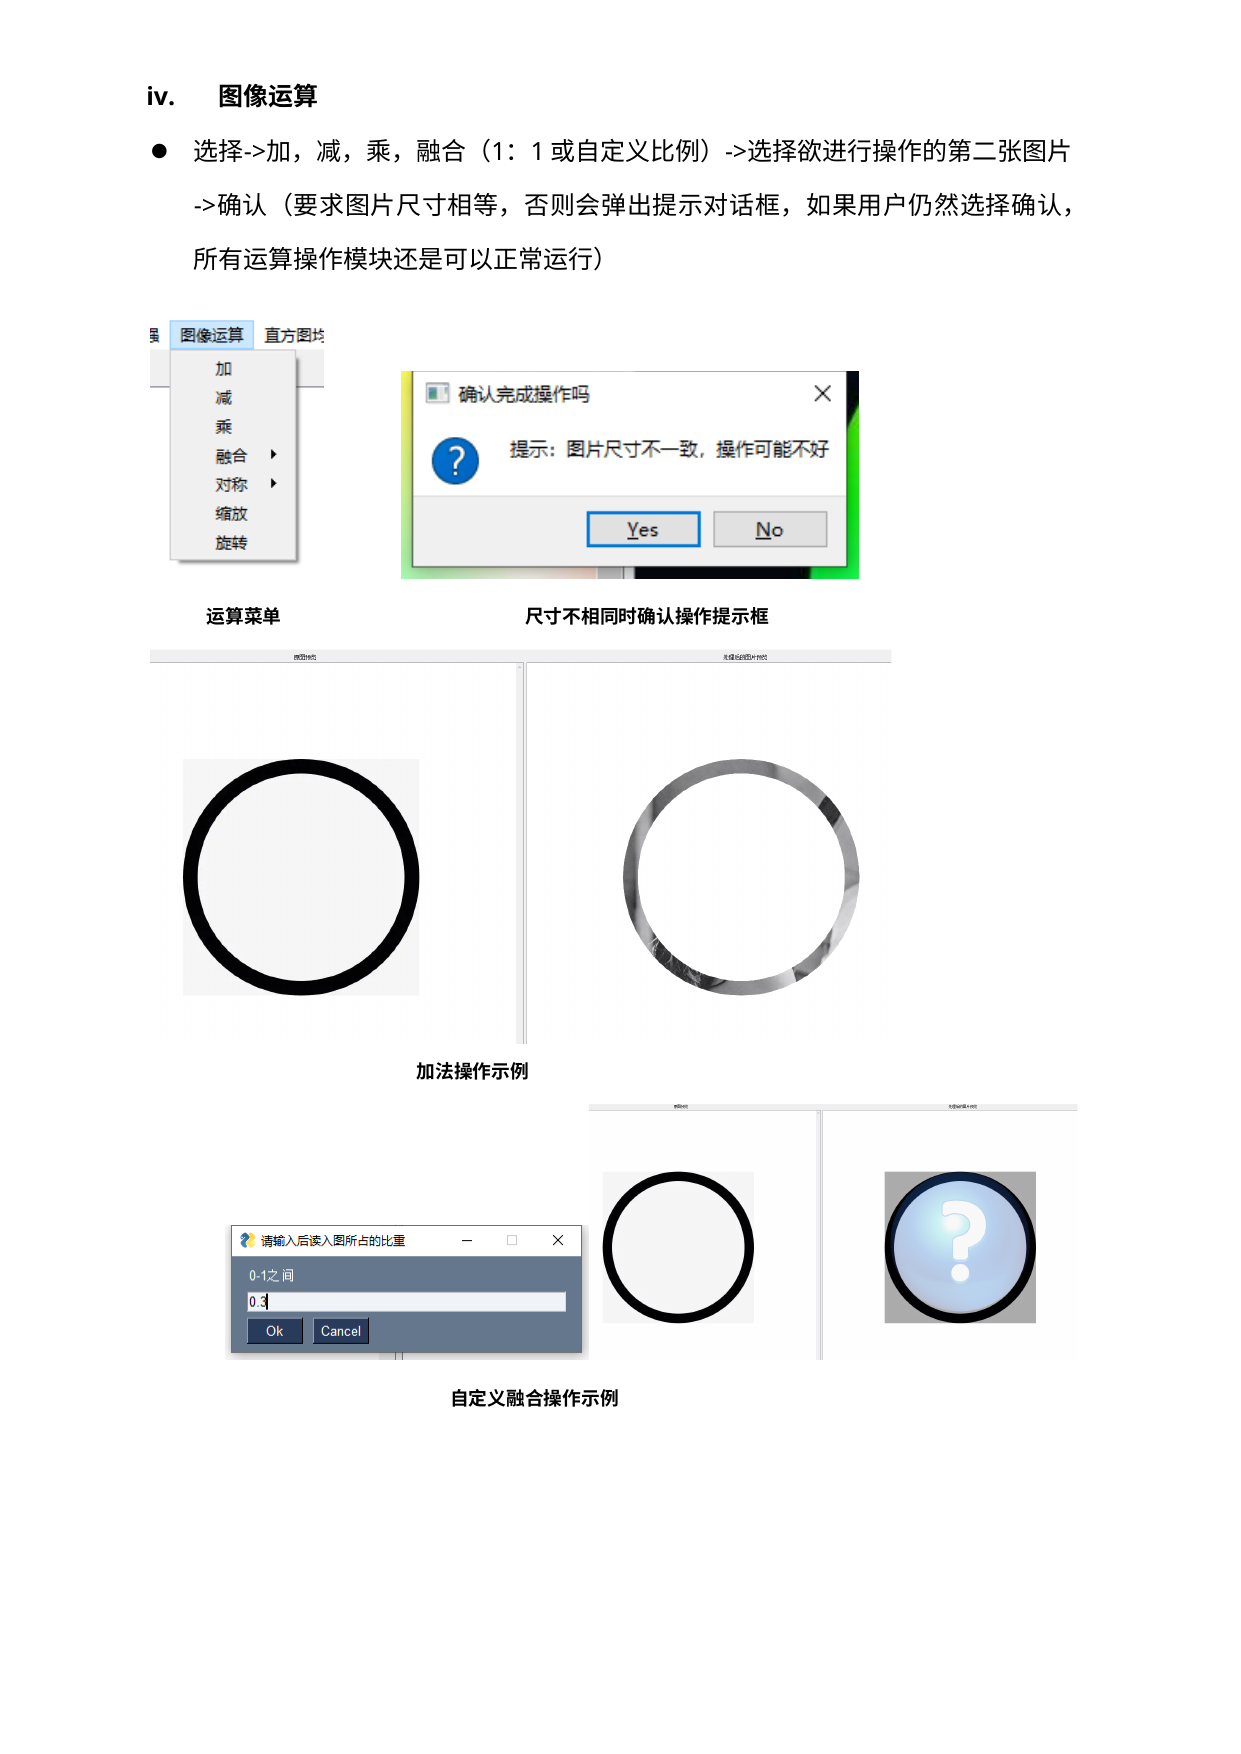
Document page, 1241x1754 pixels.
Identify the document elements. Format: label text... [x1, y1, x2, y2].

text 运算菜单 尺寸不相同时确认操作提示框 [150, 601, 1090, 629]
text 自定义融合操作示例 [450, 1384, 1090, 1411]
picture [150, 294, 324, 579]
picture [225, 1104, 1078, 1360]
picture [401, 371, 859, 579]
list 选择->加，减，乘，融合（1：1或自定义比例）->选择欲进行操作的第二张图片 [150, 131, 1090, 167]
list 图像运算 [175, 77, 1090, 113]
text 加法操作示例 [150, 1056, 1090, 1084]
list ->确认（要求图片尺寸相等，否则会弹出提示对话框，如果用户仍然选择确认，所有运算操作模块还是可以正常运行） [194, 186, 1090, 276]
picture [150, 649, 892, 1044]
